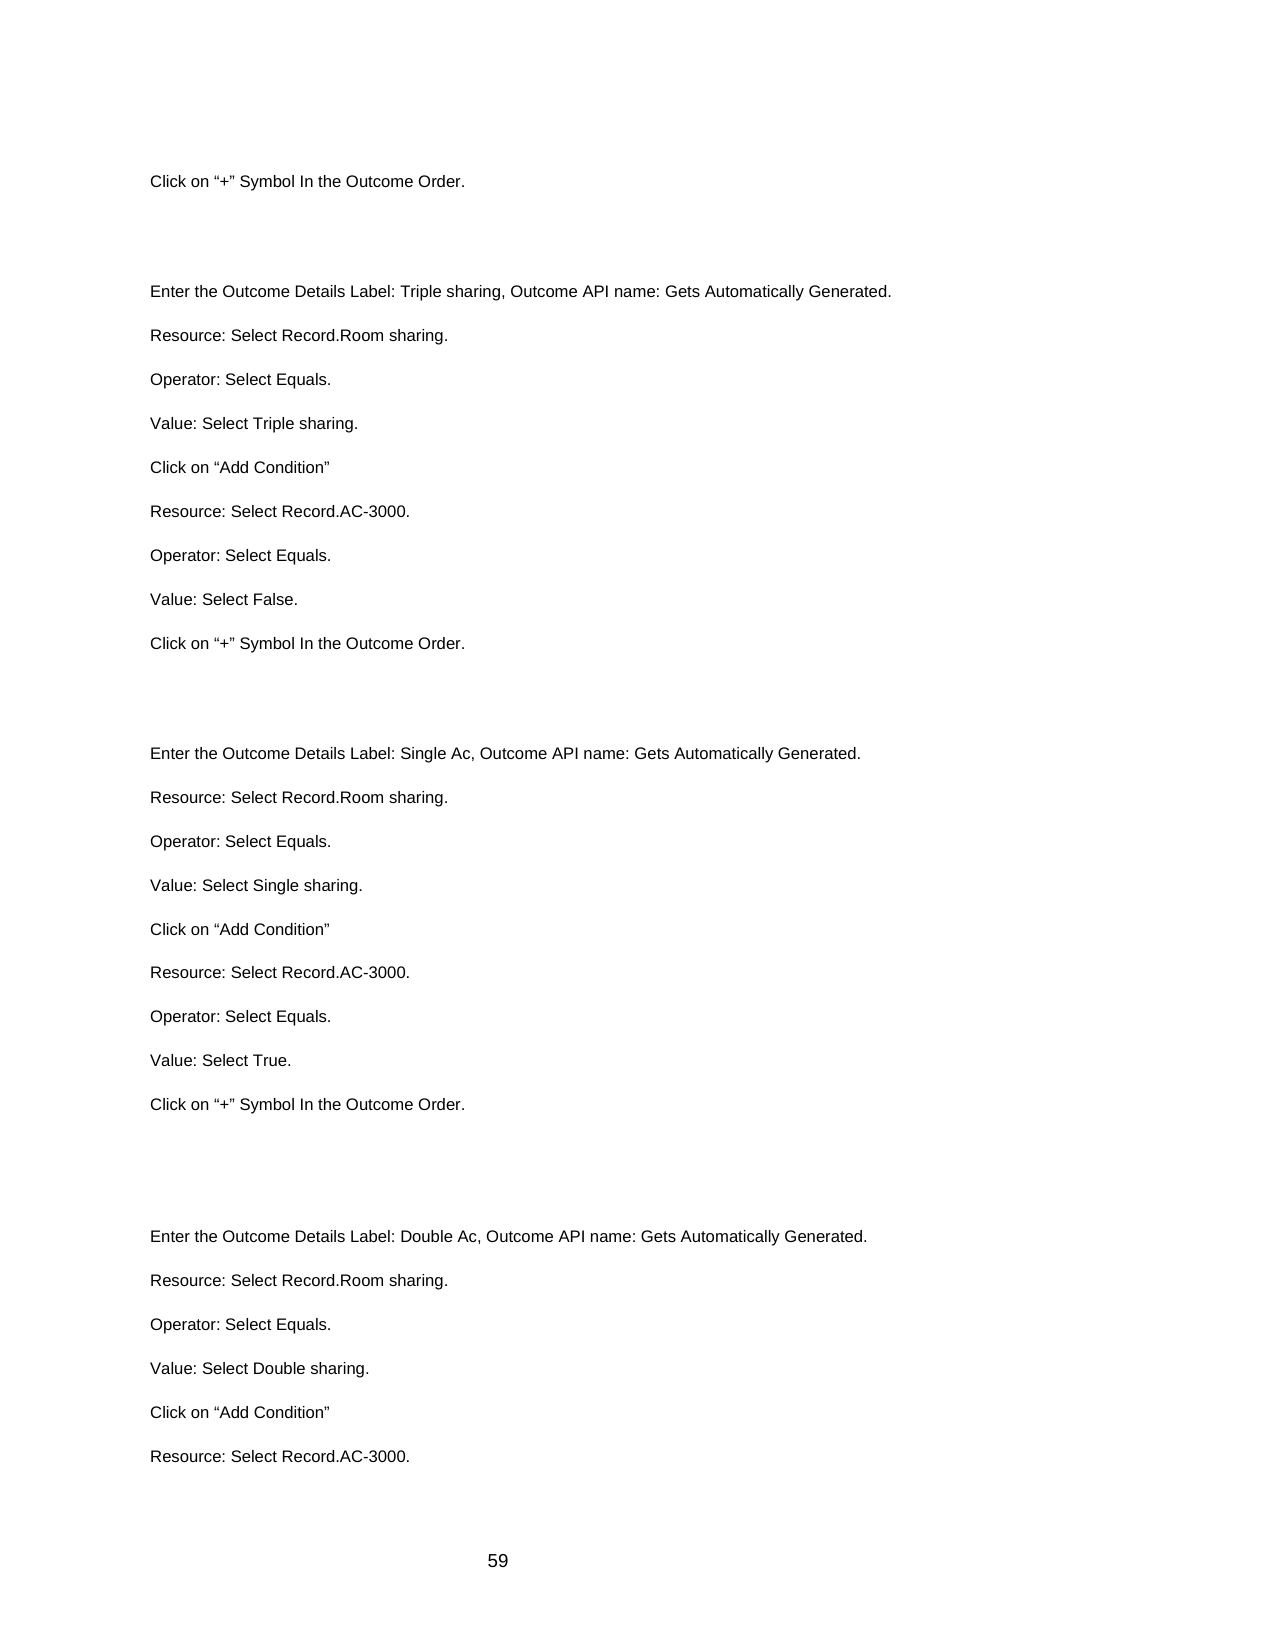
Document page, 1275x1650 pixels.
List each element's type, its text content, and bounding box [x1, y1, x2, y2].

text Enter the Outcome Details Label: Single Ac, Outcome API name: Gets Automatically Generated. [150, 743, 1125, 763]
text Click on “Add Condition” [150, 919, 1125, 938]
text Value: Select Single sharing. [150, 875, 1125, 894]
text Operator: Select Equals. [150, 370, 1125, 389]
text Resource: Select Record.Room sharing. [150, 326, 1125, 345]
text Resource: Select Record.AC-3000. [150, 963, 1125, 982]
text Resource: Select Record.AC-3000. [150, 502, 1125, 521]
text Value: Select Double sharing. [150, 1359, 1125, 1378]
text Operator: Select Equals. [150, 831, 1125, 851]
text Resource: Select Record.AC-3000. [150, 1447, 1125, 1466]
text Click on “+” Symbol In the Outcome Order. [150, 633, 1125, 653]
text Resource: Select Record.Room sharing. [150, 787, 1125, 807]
text Operator: Select Equals. [150, 1315, 1125, 1334]
text Enter the Outcome Details Label: Double Ac, Outcome API name: Gets Automatically Generated. [150, 1227, 1125, 1246]
text Value: Select Triple sharing. [150, 414, 1125, 433]
text Click on “Add Condition” [150, 458, 1125, 477]
text Click on “Add Condition” [150, 1403, 1125, 1422]
text Enter the Outcome Details Label: Triple sharing, Outcome API name: Gets Automatically Generated. [150, 282, 1125, 301]
text Resource: Select Record.Room sharing. [150, 1271, 1125, 1290]
text Click on “+” Symbol In the Outcome Order. [150, 172, 1125, 191]
text Operator: Select Equals. [150, 1007, 1125, 1026]
text Click on “+” Symbol In the Outcome Order. [150, 1095, 1125, 1114]
text Operator: Select Equals. [150, 546, 1125, 565]
text Value: Select False. [150, 589, 1125, 609]
text Value: Select True. [150, 1051, 1125, 1070]
